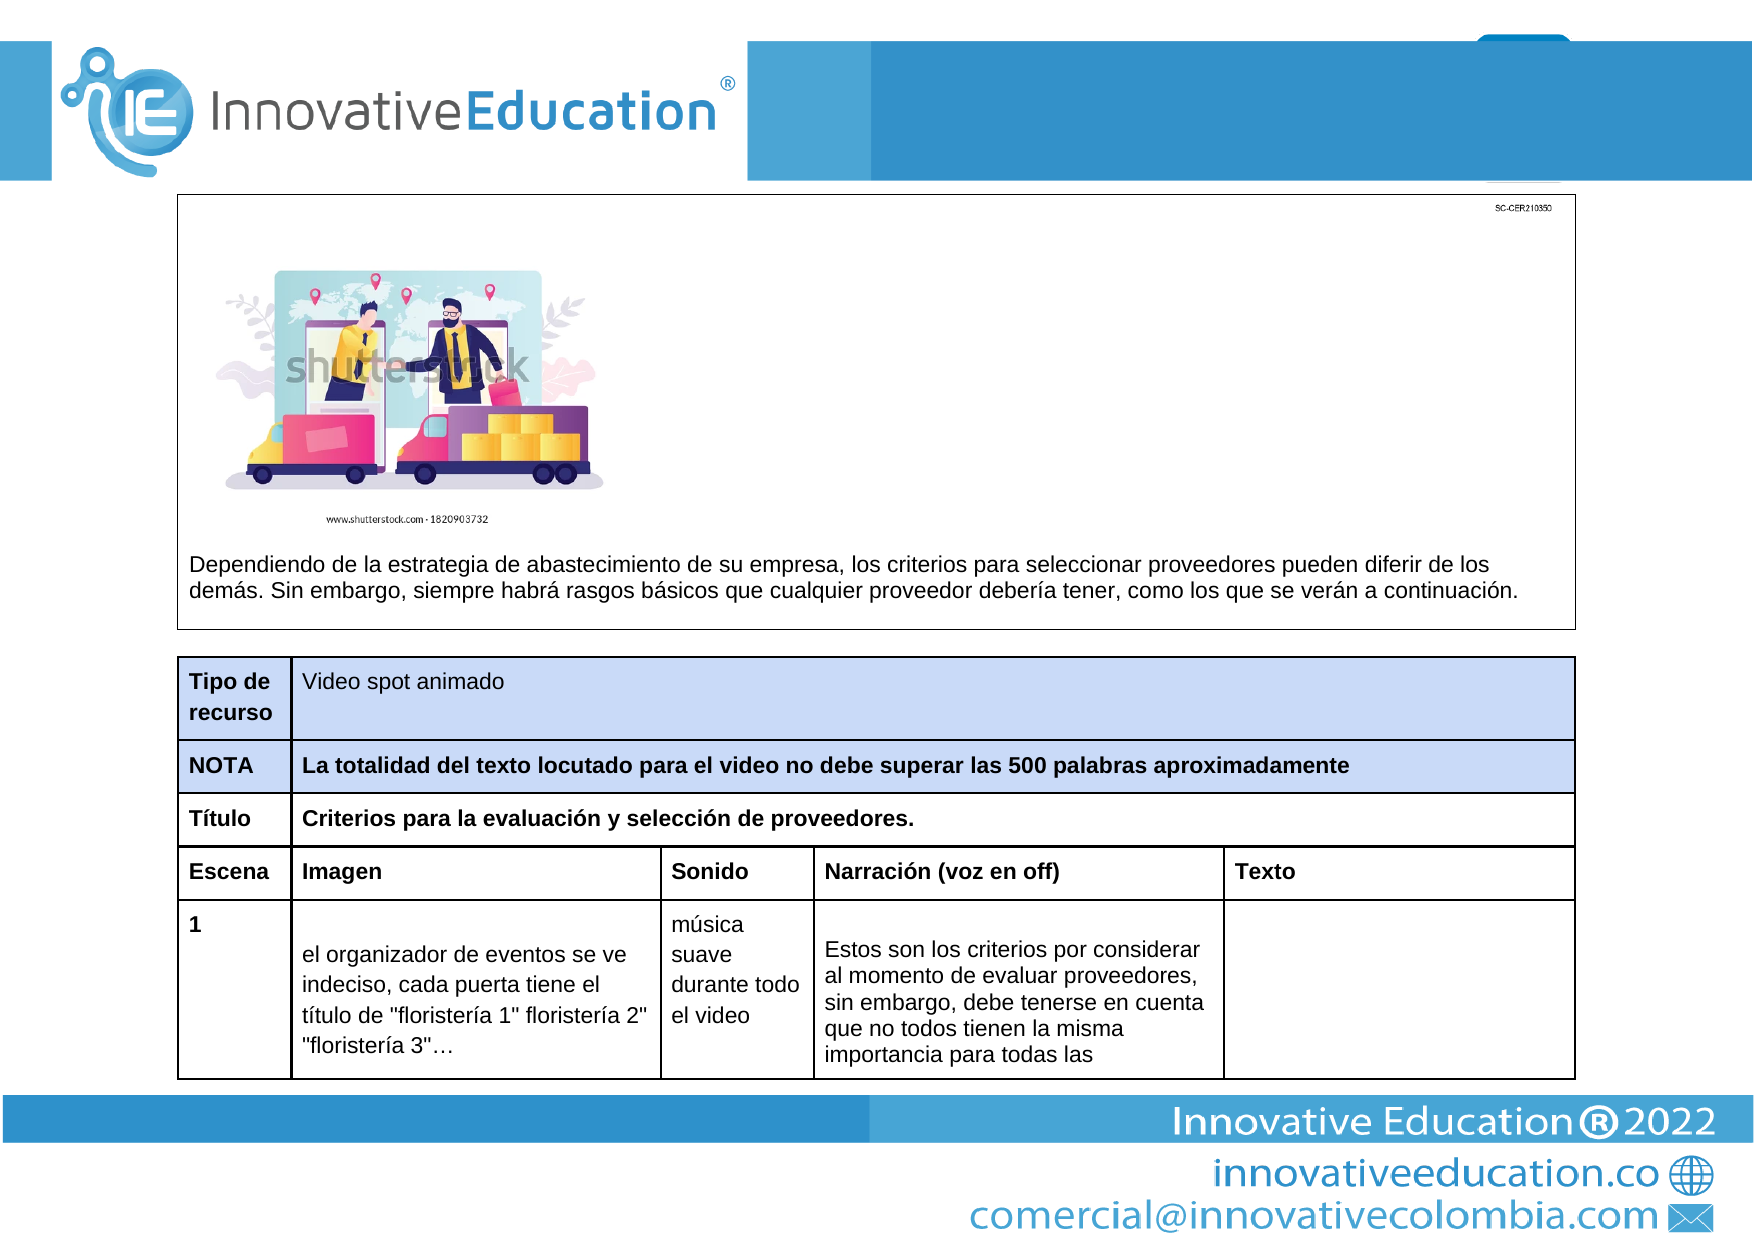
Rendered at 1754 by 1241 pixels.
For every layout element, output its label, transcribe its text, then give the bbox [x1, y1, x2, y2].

picture [2, 1093, 1754, 1239]
table_cell música suave durante todo el video [662, 901, 813, 1078]
table_cell [1225, 901, 1574, 1078]
picture [0, 28, 1752, 194]
picture [188, 219, 626, 526]
table_cell Sonido [662, 848, 813, 898]
table_cell el organizador de eventos se ve indeciso, cada puerta tiene el título de "floristería 1" floristería 2" "floristería 3"… Imagen de referencia [293, 901, 660, 1078]
table_cell NOTA [179, 741, 290, 792]
table_cell 1 [179, 901, 290, 1078]
table_cell La totalidad del texto locutado para el video no debe superar las 500 palabras aproximadamente [293, 741, 1574, 792]
table_cell Texto [1225, 848, 1574, 898]
table_header Video spot animado [293, 658, 1574, 739]
table_cell Título [179, 794, 290, 845]
table_header Tipo de recurso [179, 658, 290, 739]
table_cell Escena [179, 848, 290, 898]
table_cell Narración (voz en off) [815, 848, 1223, 898]
table_cell Criterios para la evaluación y selección de proveedores. [293, 794, 1574, 845]
table_cell Imagen [293, 848, 660, 898]
